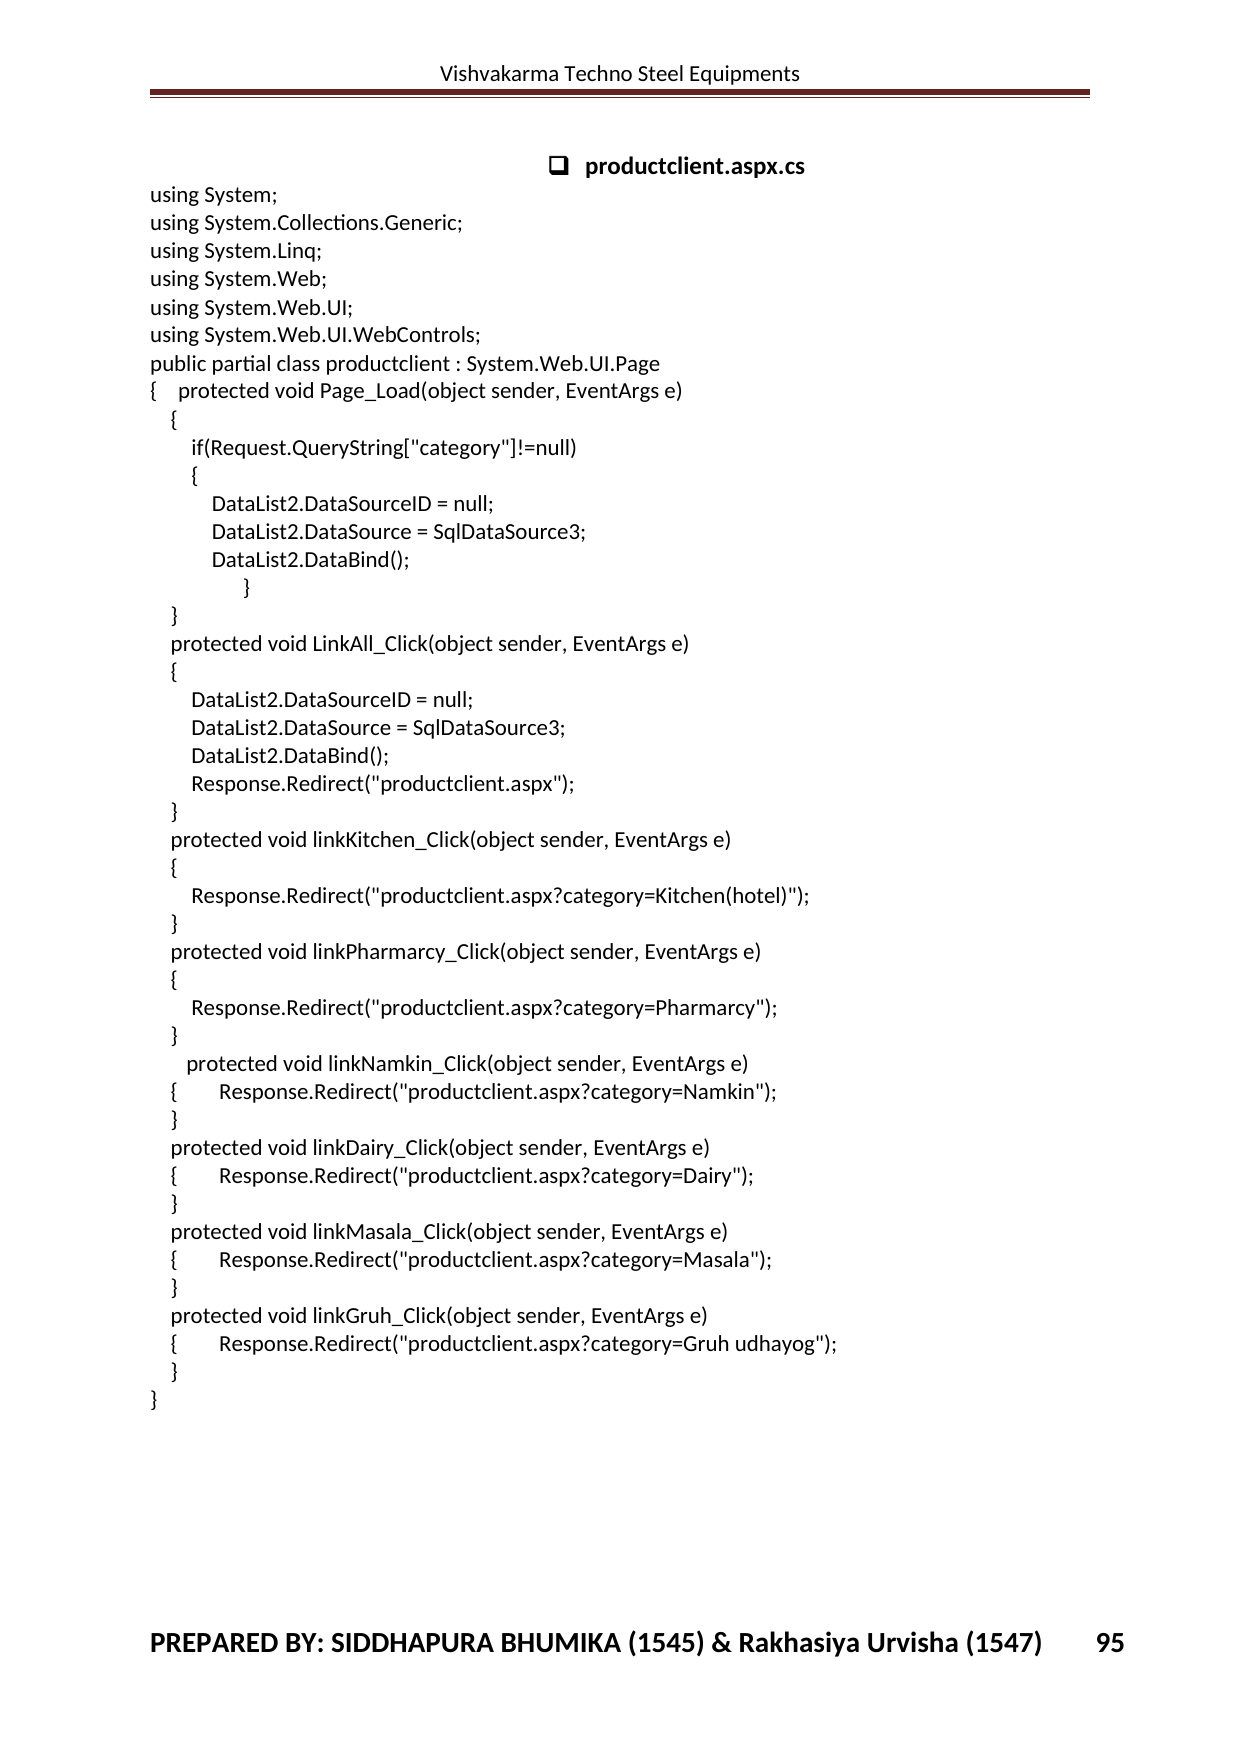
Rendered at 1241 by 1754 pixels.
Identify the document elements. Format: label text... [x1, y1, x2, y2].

text } [150, 909, 1090, 937]
text { protected void Page_Load(object sender, EventArgs e) [150, 377, 1090, 405]
text { [150, 965, 1090, 993]
text DataList2.DataBind(); [150, 741, 1090, 769]
text } [150, 1385, 1090, 1413]
text using System; [150, 181, 1090, 208]
text if(Request.QueryString["category"]!=null) [150, 433, 1090, 461]
text DataList2.DataSourceID = null; [150, 685, 1090, 713]
text } [150, 1357, 1090, 1385]
text protected void linkGruh_Click(object sender, EventArgs e) [150, 1301, 1090, 1329]
text using System.Web.UI.WebControls; [150, 321, 1090, 349]
text } [150, 797, 1090, 825]
text { [150, 405, 1090, 433]
text using System.Web.UI; [150, 293, 1090, 321]
text using System.Web; [150, 264, 1090, 293]
text DataList2.DataSourceID = null; [150, 489, 1090, 517]
text } [150, 1189, 1090, 1217]
text { [150, 853, 1090, 881]
text { Response.Redirect("productclient.aspx?category=Gruh udhayog"); [150, 1329, 1090, 1357]
text using System.Linq; [150, 237, 1090, 264]
text } [150, 1021, 1090, 1049]
text protected void linkPharmarcy_Click(object sender, EventArgs e) [150, 937, 1090, 965]
text Response.Redirect("productclient.aspx"); [150, 769, 1090, 797]
text protected void linkKitchen_Click(object sender, EventArgs e) [150, 825, 1090, 853]
list productclient.aspx.cs [262, 150, 1090, 181]
text } [150, 601, 1090, 629]
text protected void LinkAll_Click(object sender, EventArgs e) [150, 629, 1090, 657]
text protected void linkMasala_Click(object sender, EventArgs e) [150, 1217, 1090, 1245]
text DataList2.DataBind(); [150, 545, 1090, 573]
text protected void linkDairy_Click(object sender, EventArgs e) [150, 1133, 1090, 1161]
text protected void linkNamkin_Click(object sender, EventArgs e) [150, 1049, 1090, 1077]
text Response.Redirect("productclient.aspx?category=Pharmarcy"); [150, 993, 1090, 1021]
text { [150, 461, 1090, 489]
text { [150, 657, 1090, 685]
text { Response.Redirect("productclient.aspx?category=Masala"); [150, 1245, 1090, 1273]
text public partial class productclient : System.Web.UI.Page [150, 349, 1090, 377]
text } [150, 1105, 1090, 1133]
text using System.Collections.Generic; [150, 208, 1090, 237]
text { Response.Redirect("productclient.aspx?category=Namkin"); [150, 1077, 1090, 1105]
text { Response.Redirect("productclient.aspx?category=Dairy"); [150, 1161, 1090, 1189]
text Response.Redirect("productclient.aspx?category=Kitchen(hotel)"); [150, 881, 1090, 909]
text } [150, 1273, 1090, 1301]
text DataList2.DataSource = SqlDataSource3; [150, 713, 1090, 741]
text } [150, 573, 1090, 601]
text DataList2.DataSource = SqlDataSource3; [150, 517, 1090, 545]
